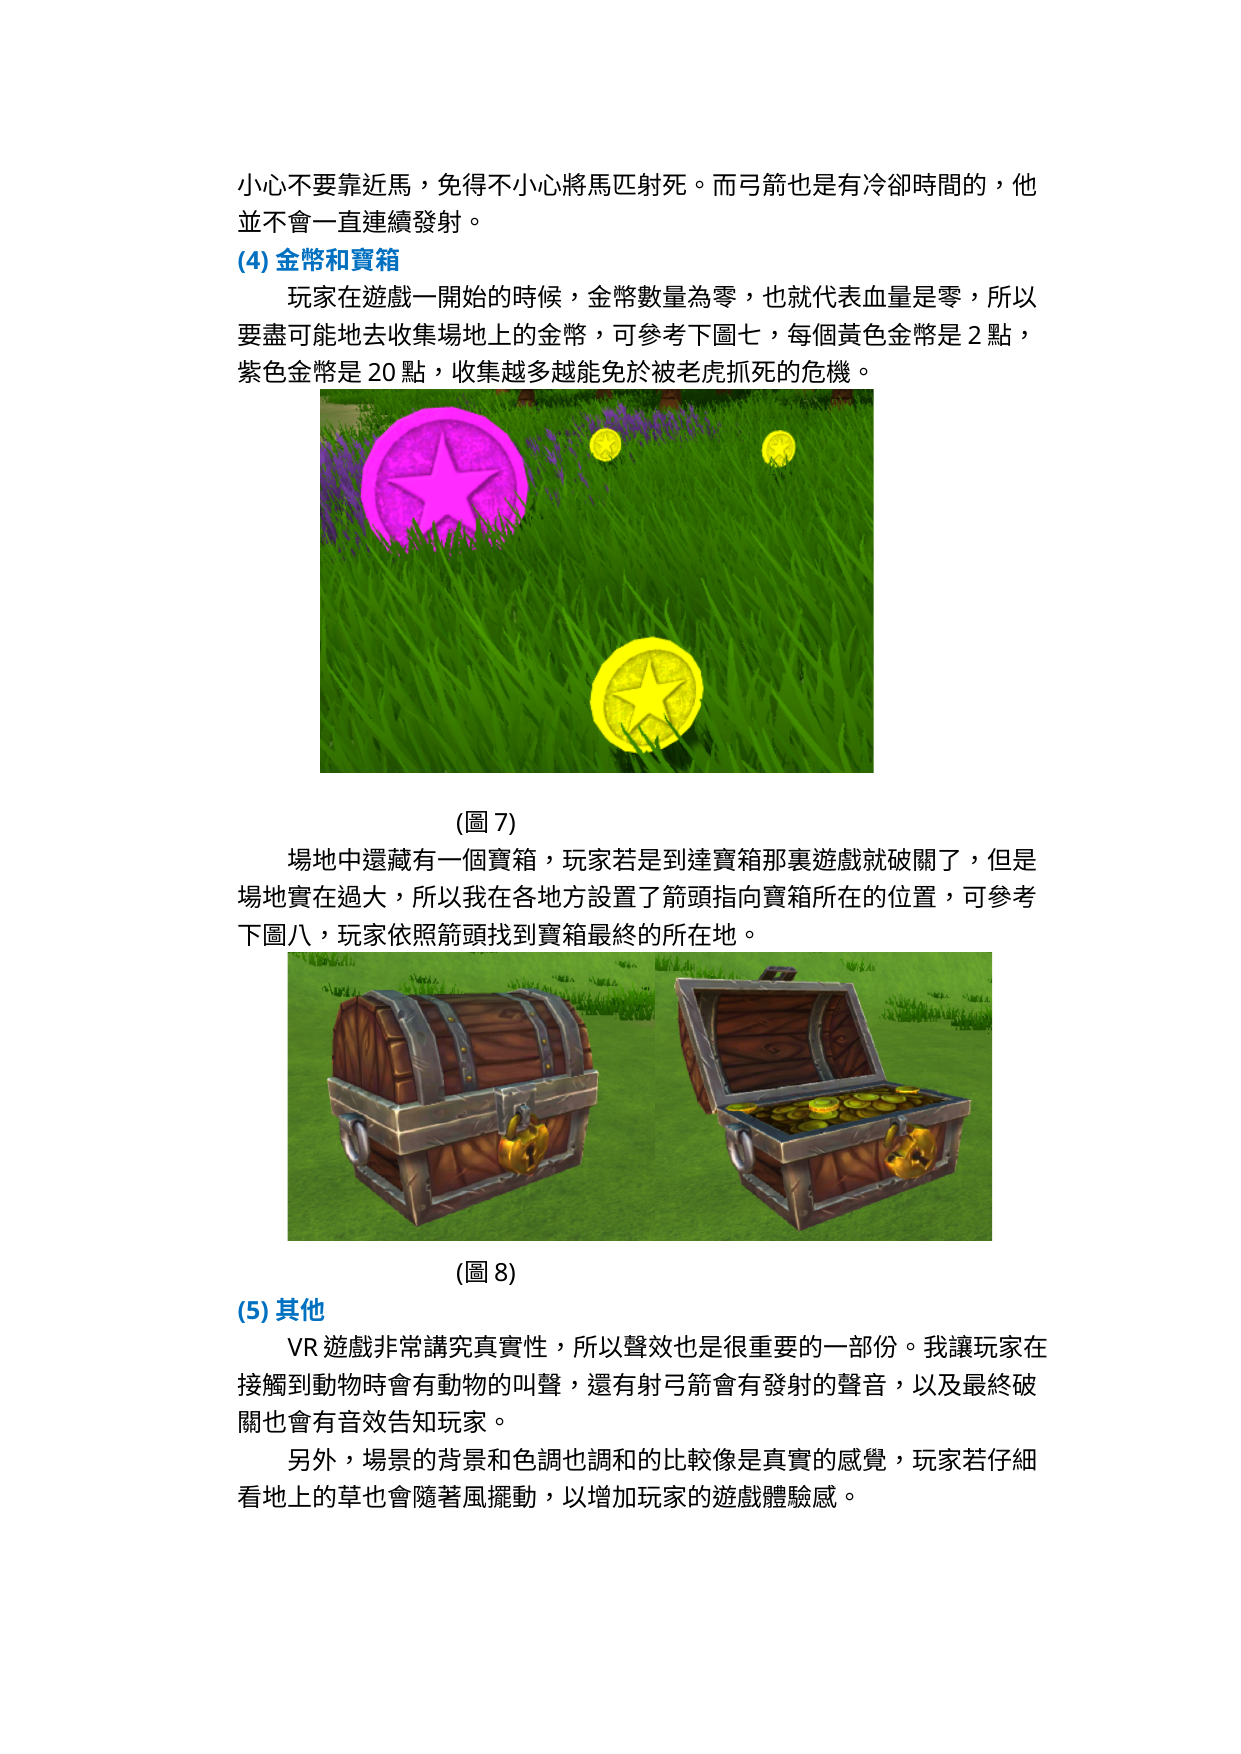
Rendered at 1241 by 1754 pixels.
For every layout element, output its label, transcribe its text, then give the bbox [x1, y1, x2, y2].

picture [320, 389, 874, 773]
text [237, 164, 1053, 239]
text (圖8) [237, 1252, 1053, 1289]
text 另外，場景的背景和色調也調和的比較像是真實的感覺，玩家若仔細看地上的草也會隨著風擺動，以增加玩家的遊戲體驗感。 [237, 1439, 1053, 1514]
picture [287, 952, 993, 1241]
text (圖7) [237, 802, 1053, 839]
text (5) 其他 [187, 1289, 1053, 1327]
text 玩家在遊戲一開始的時候，金幣數量為零，也就代表血量是零，所以要盡可能地去收集場地上的金幣，可參考下圖七，每個黃色金幣是2點，紫色金幣是20點，收集越多越能免於被老虎抓死的危機。 [237, 277, 1053, 389]
text VR遊戲非常講究真實性，所以聲效也是很重要的一部份。我讓玩家在接觸到動物時會有動物的叫聲，還有射弓箭會有發射的聲音，以及最終破關也會有音效告知玩家。 [237, 1327, 1053, 1439]
text 場地中還藏有一個寶箱，玩家若是到達寶箱那裏遊戲就破關了，但是場地實在過大，所以我在各地方設置了箭頭指向寶箱所在的位置，可參考下圖八，玩家依照箭頭找到寶箱最終的所在地。 [237, 839, 1053, 952]
text (4) 金幣和寶箱 [187, 239, 1053, 277]
